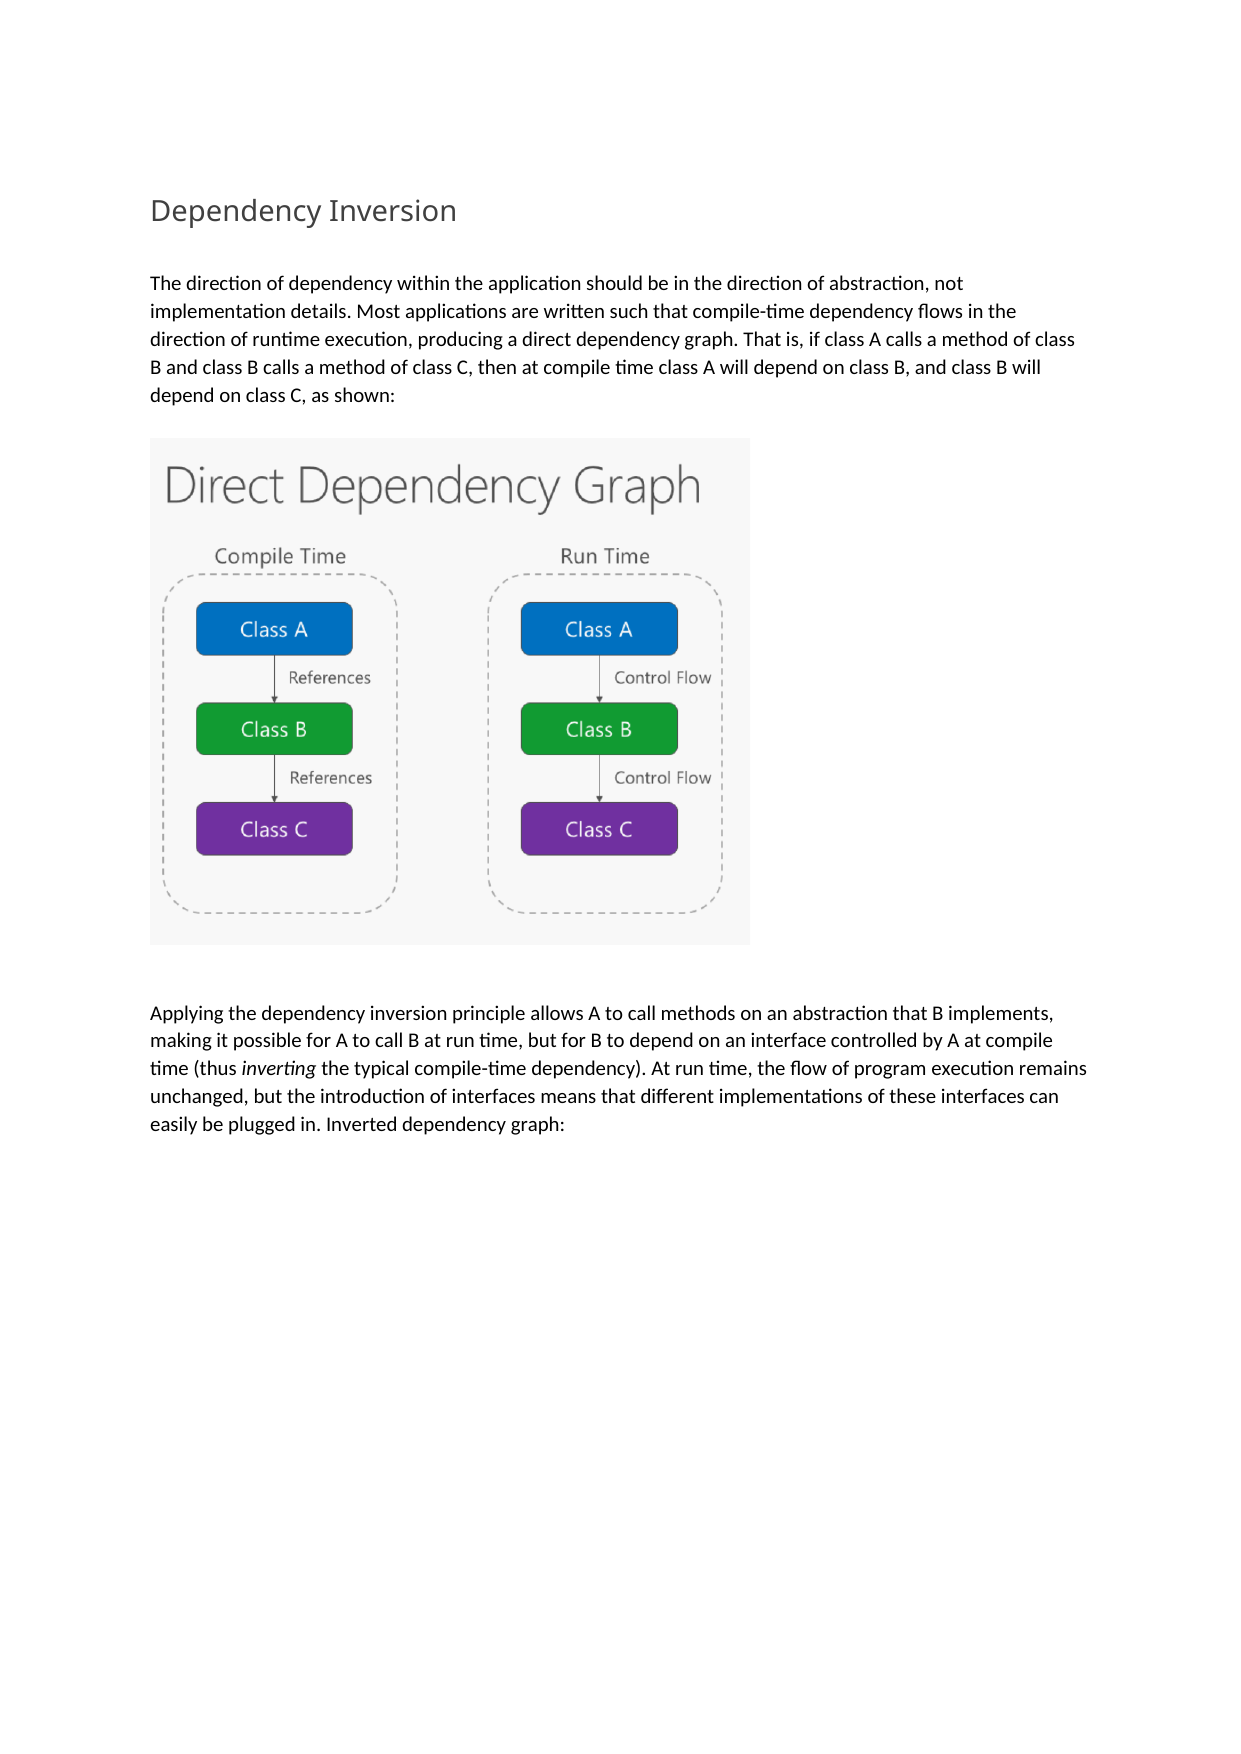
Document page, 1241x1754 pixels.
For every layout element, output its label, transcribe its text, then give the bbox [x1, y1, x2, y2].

text Applying the dependency inversion principle allows A to call methods on an abstraction that B implements, making it possible for A to call B at run time, but for B to depend on an interface controlled by A at compile time (thus inverting the typical compile-time dependency). At run time, the flow of program execution remains unchanged, but the introduction of interfaces means that different implementations of these interfaces can easily be plugged in. Inverted dependency graph: [150, 1000, 1090, 1137]
subtitle Dependency Inversion [150, 190, 1090, 230]
picture [150, 438, 750, 945]
